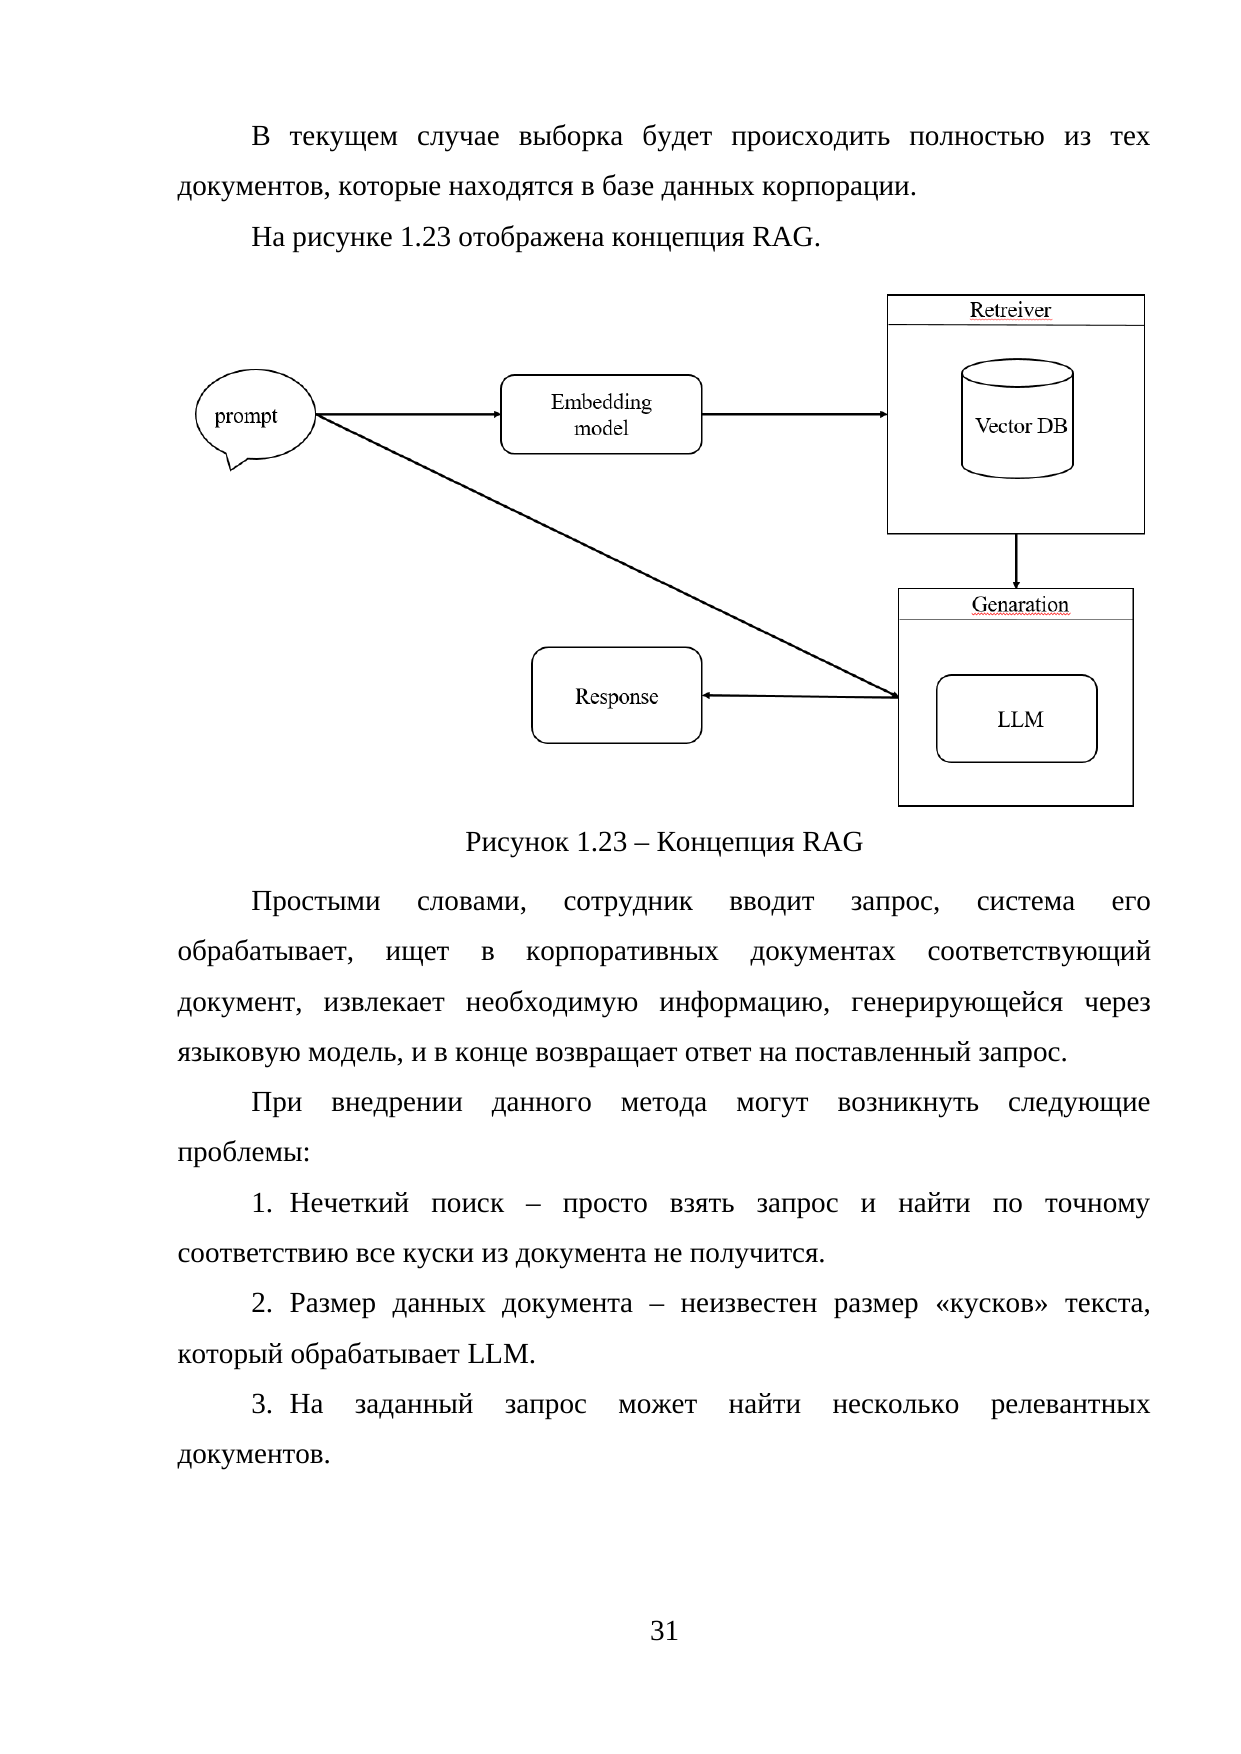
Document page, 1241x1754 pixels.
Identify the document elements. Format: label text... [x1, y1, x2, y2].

text На рисунке 1.23 отображена концепция RAG. [177, 219, 1152, 252]
text Простыми словами, сотрудник вводит запрос, система его обрабатывает, ищет в корпоративных документах соответствующий документ, извлекает необходимую информацию, генерирующейся через языковую модель, и в конце возвращает ответ на поставленный запрос. [177, 883, 1152, 1067]
list Размер данных документа – неизвестен размер «кусков» текста, который обрабатывает LLM. [177, 1286, 1152, 1369]
list На заданный запрос может найти несколько релевантных документов. [177, 1386, 1152, 1470]
text При внедрении данного метода могут возникнуть следующие проблемы: [177, 1084, 1152, 1168]
text В текущем случае выборка будет происходить полностью из тех документов, которые находятся в базе данных корпорации. [177, 118, 1152, 202]
text Рисунок 1.23 – Концепция RAG [177, 824, 1152, 858]
picture [177, 281, 1152, 812]
list Нечеткий поиск – просто взять запрос и найти по точному соответствию все куски из документа не получится. [177, 1185, 1152, 1269]
